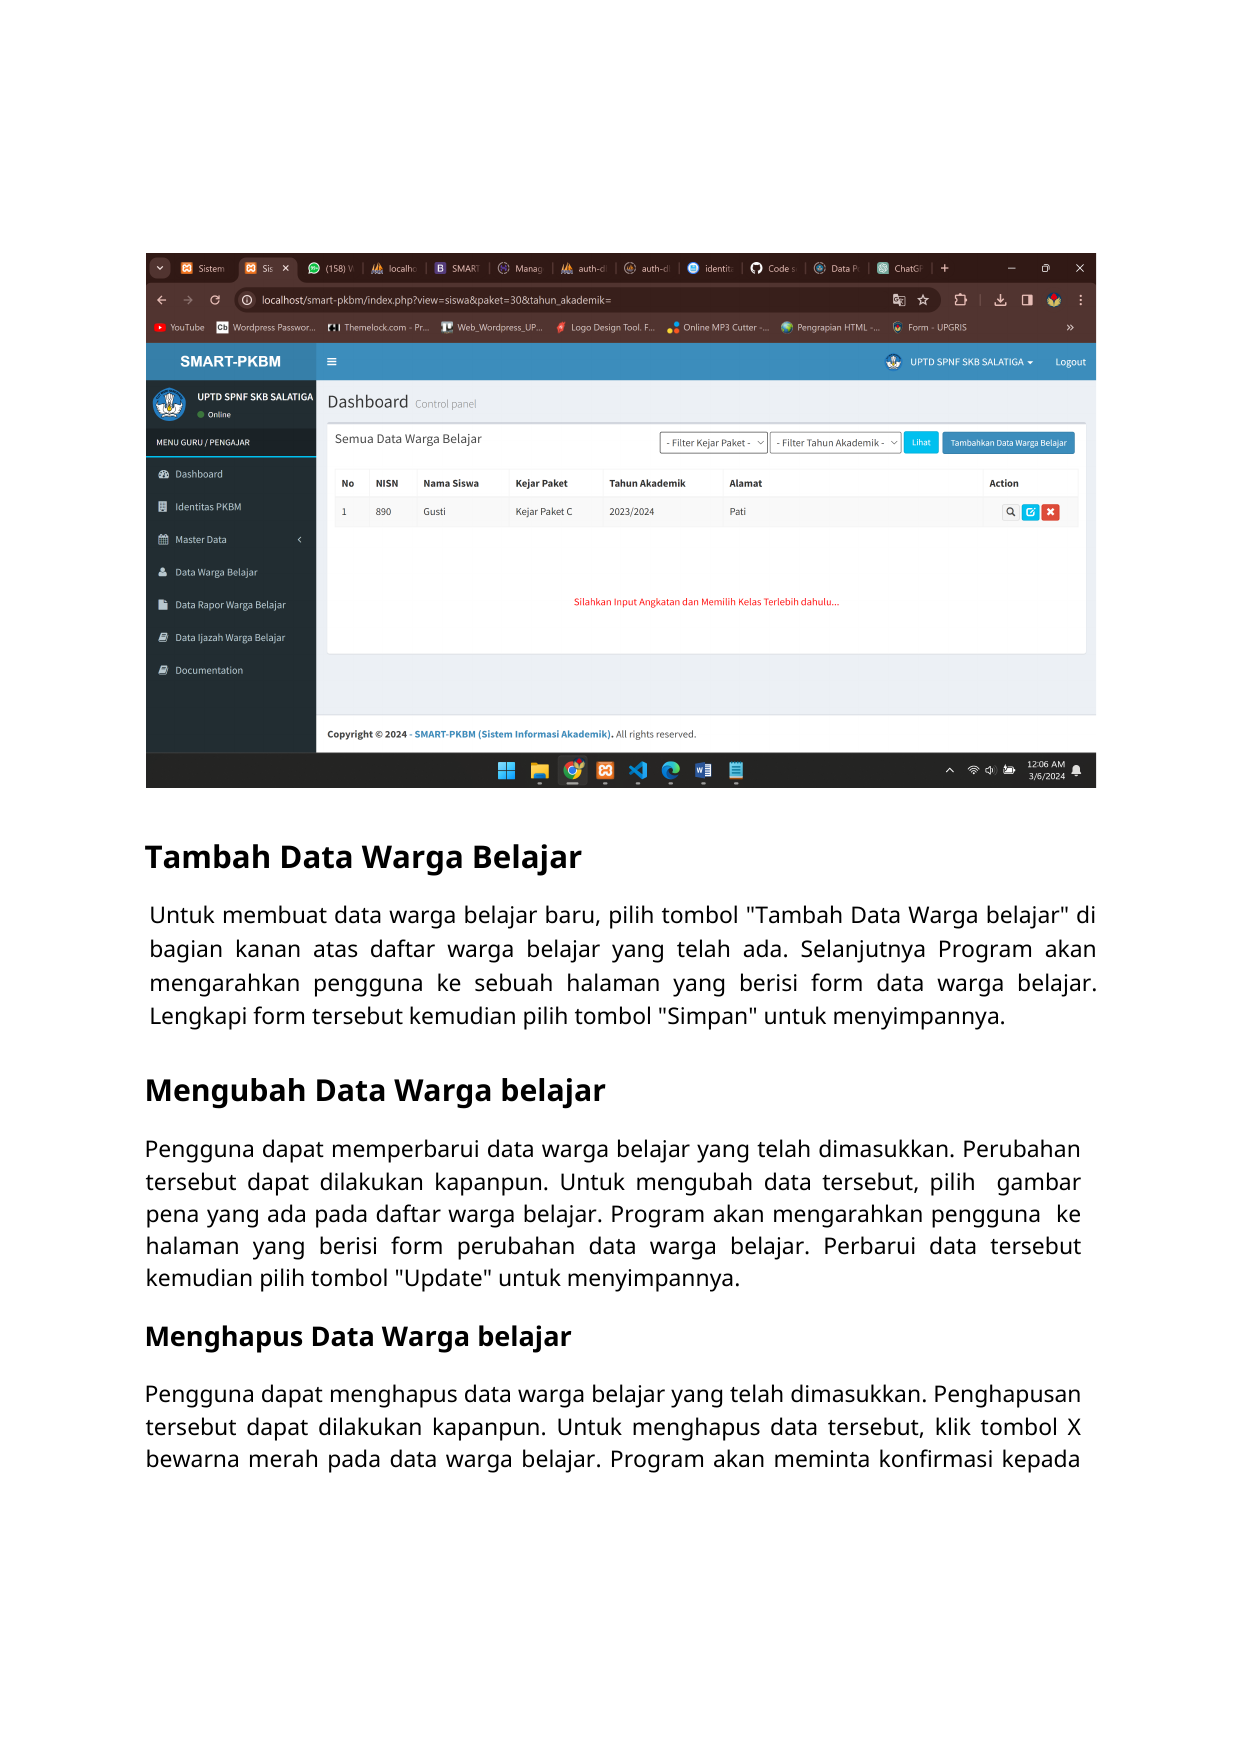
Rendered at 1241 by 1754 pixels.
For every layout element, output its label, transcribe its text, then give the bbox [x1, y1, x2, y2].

text Pengguna dapat memperbarui data warga belajar yang telah dimasukkan. Perubahan tersebut dapat dilakukan kapanpun. Untuk mengubah data tersebut, pilih gambar pena yang ada pada daftar warga belajar. Program akan mengarahkan pengguna ke halaman yang berisi form perubahan data warga belajar. Perbarui data tersebut kemudian pilih tombol "Update" untuk menyimpannya. [144, 1133, 1082, 1293]
text Untuk membuat data warga belajar baru, pilih tombol "Tambah Data Warga belajar" di bagian kanan atas daftar warga belajar yang telah ada. Selanjutnya Program akan mengarahkan pengguna ke sebuah halaman yang berisi form data warga belajar. Lengkapi form tersebut kemudian pilih tombol "Simpan" untuk menyimpannya. [149, 899, 1098, 1032]
text Menghapus Data Warga belajar [144, 1317, 1082, 1354]
subtitle Mengubah Data Warga belajar [144, 1069, 1096, 1110]
subtitle Tambah Data Warga Belajar [144, 835, 1096, 878]
picture [146, 253, 1097, 788]
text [144, 1378, 1082, 1474]
